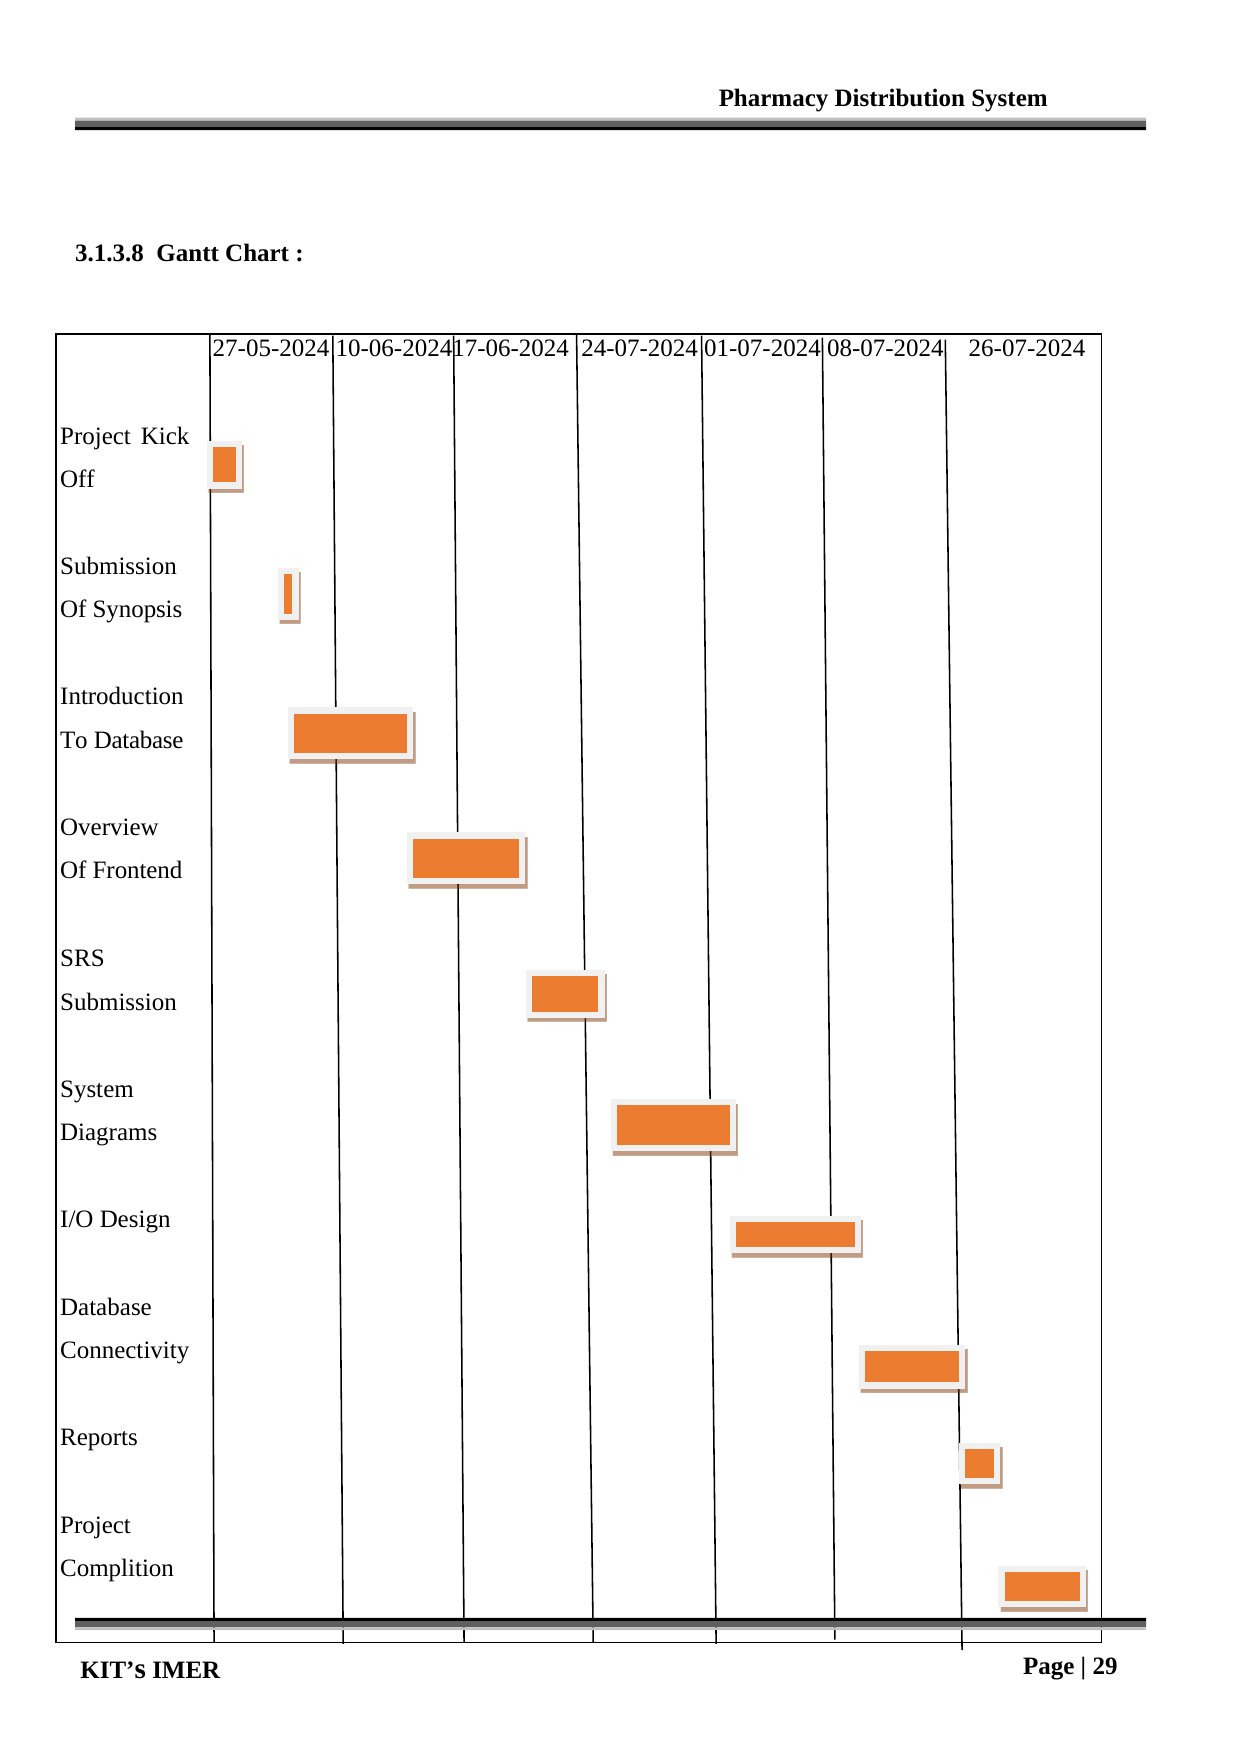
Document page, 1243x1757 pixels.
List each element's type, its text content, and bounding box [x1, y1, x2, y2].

text Overview Of Frontend [60, 812, 185, 884]
picture [612, 1103, 738, 1156]
picture [960, 1451, 1003, 1489]
picture [289, 711, 416, 764]
text Project Kick Off [60, 421, 189, 493]
picture [408, 836, 528, 889]
picture [860, 1348, 968, 1393]
text Database Connectivity [60, 1292, 193, 1364]
text 27-05-2024 10-06-202417-06-2024 24-07-2024 01-07-2024 08-07-2024 26-07-2024 [150, 333, 1157, 362]
text Submission [60, 987, 1157, 1015]
text I/O Design [60, 1204, 1157, 1233]
text Introduction To Database [60, 681, 187, 753]
picture [208, 444, 244, 493]
picture [731, 1233, 863, 1258]
text 3.1.3.8 Gantt Chart : [0, 238, 1157, 267]
picture [279, 571, 301, 624]
picture [1000, 1569, 1088, 1612]
picture [527, 1015, 607, 1022]
text Project Complition [60, 1510, 177, 1582]
text Reports [60, 1422, 1157, 1451]
text Submission Of Synopsis [60, 551, 189, 623]
text SRS [60, 943, 1157, 972]
text System Diagrams [60, 1074, 161, 1146]
